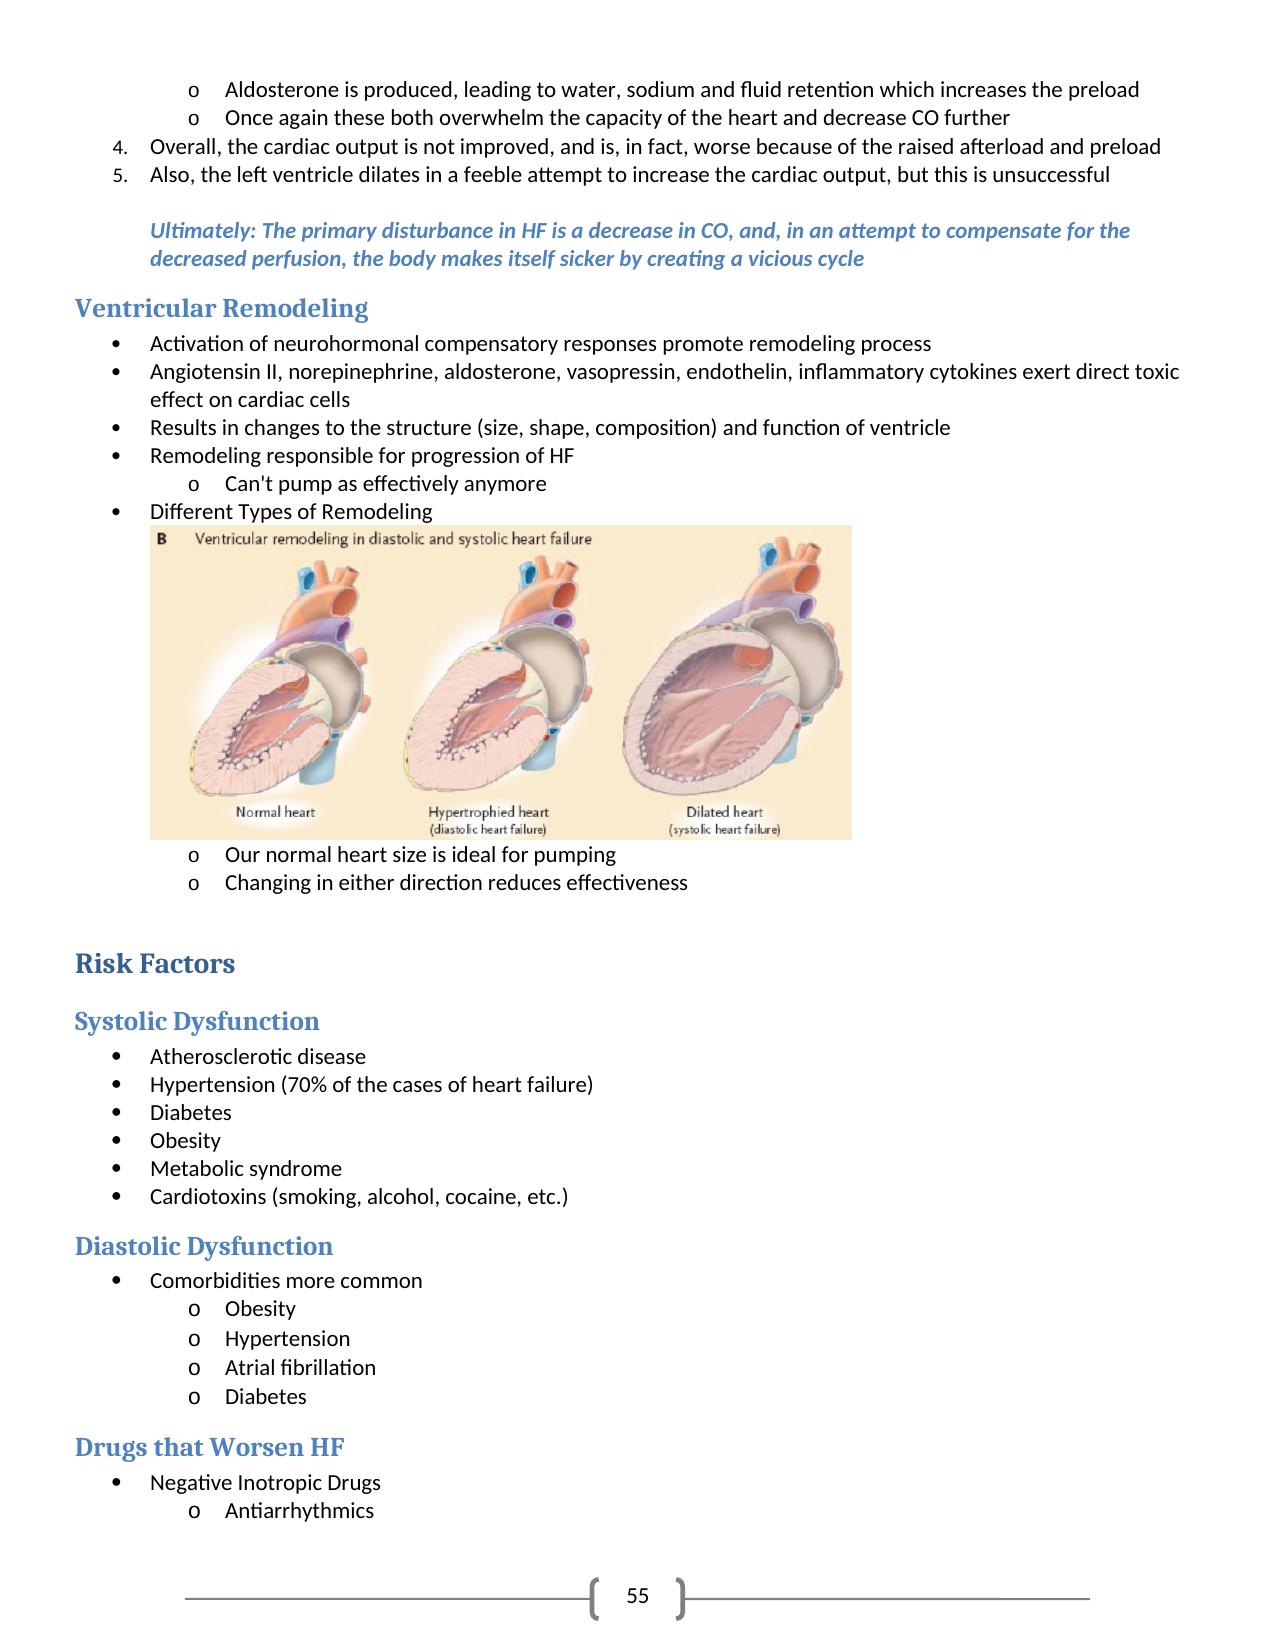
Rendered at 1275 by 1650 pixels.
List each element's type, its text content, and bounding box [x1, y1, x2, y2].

list Overall, the cardiac output is not improved, and is, in fact, worse because of the raised afterload and preload [112, 132, 1200, 160]
list Aldosterone is produced, leading to water, sodium and fluid retention which increases the preload [187, 75, 1200, 103]
list Our normal heart size is ideal for pumping [187, 840, 1200, 868]
list Different Types of Remodeling [112, 497, 1200, 525]
list Activation of neurohormonal compensatory responses promote remodeling process [112, 329, 1200, 357]
list Can't pump as effectively anymore [187, 469, 1200, 497]
list Atrial fibrillation [187, 1353, 1200, 1382]
list Antiarrhythmics [187, 1496, 1200, 1525]
list Comorbidities more common [112, 1267, 1200, 1294]
subtitle Diastolic Dysfunction [75, 1231, 1200, 1262]
text Ultimately: The primary disturbance in HF is a decrease in CO, and, in an attempt to compensate for the decreased perfusion, the body makes itself sicker by creating a vicious cycle [150, 216, 1200, 272]
list Obesity [112, 1126, 1200, 1154]
list Hypertension [187, 1324, 1200, 1353]
list Cardiotoxins (smoking, alcohol, cocaine, etc.) [112, 1182, 1200, 1210]
list Angiotensin II, norepinephrine, aldosterone, vasopressin, endothelin, inflammatory cytokines exert direct toxic effect on cardiac cells [112, 357, 1200, 413]
list Negative Inotropic Drugs [112, 1468, 1200, 1496]
subtitle Ventricular Remodeling [75, 293, 1200, 324]
subtitle Drugs that Worsen HF [75, 1432, 1200, 1463]
subtitle Risk Factors [75, 947, 1200, 980]
list Metabolic syndrome [112, 1154, 1200, 1182]
list Diabetes [112, 1098, 1200, 1126]
list Obesity [187, 1294, 1200, 1324]
list Atherosclerotic disease [112, 1042, 1200, 1070]
list Also, the left ventricle dilates in a feeble attempt to increase the cardiac output, but this is unsuccessful [112, 160, 1200, 188]
list Results in changes to the structure (size, shape, composition) and function of ventricle [112, 413, 1200, 441]
list Diabetes [187, 1382, 1200, 1411]
subtitle Systolic Dysfunction [75, 1006, 1200, 1037]
list Remodeling responsible for progression of HF [112, 441, 1200, 469]
list Changing in either direction reduces effectiveness [187, 868, 1200, 897]
picture [150, 525, 852, 840]
list Once again these both overwhelm the capacity of the heart and decrease CO further [187, 103, 1200, 132]
list Hypertension (70% of the cases of heart failure) [112, 1070, 1200, 1098]
